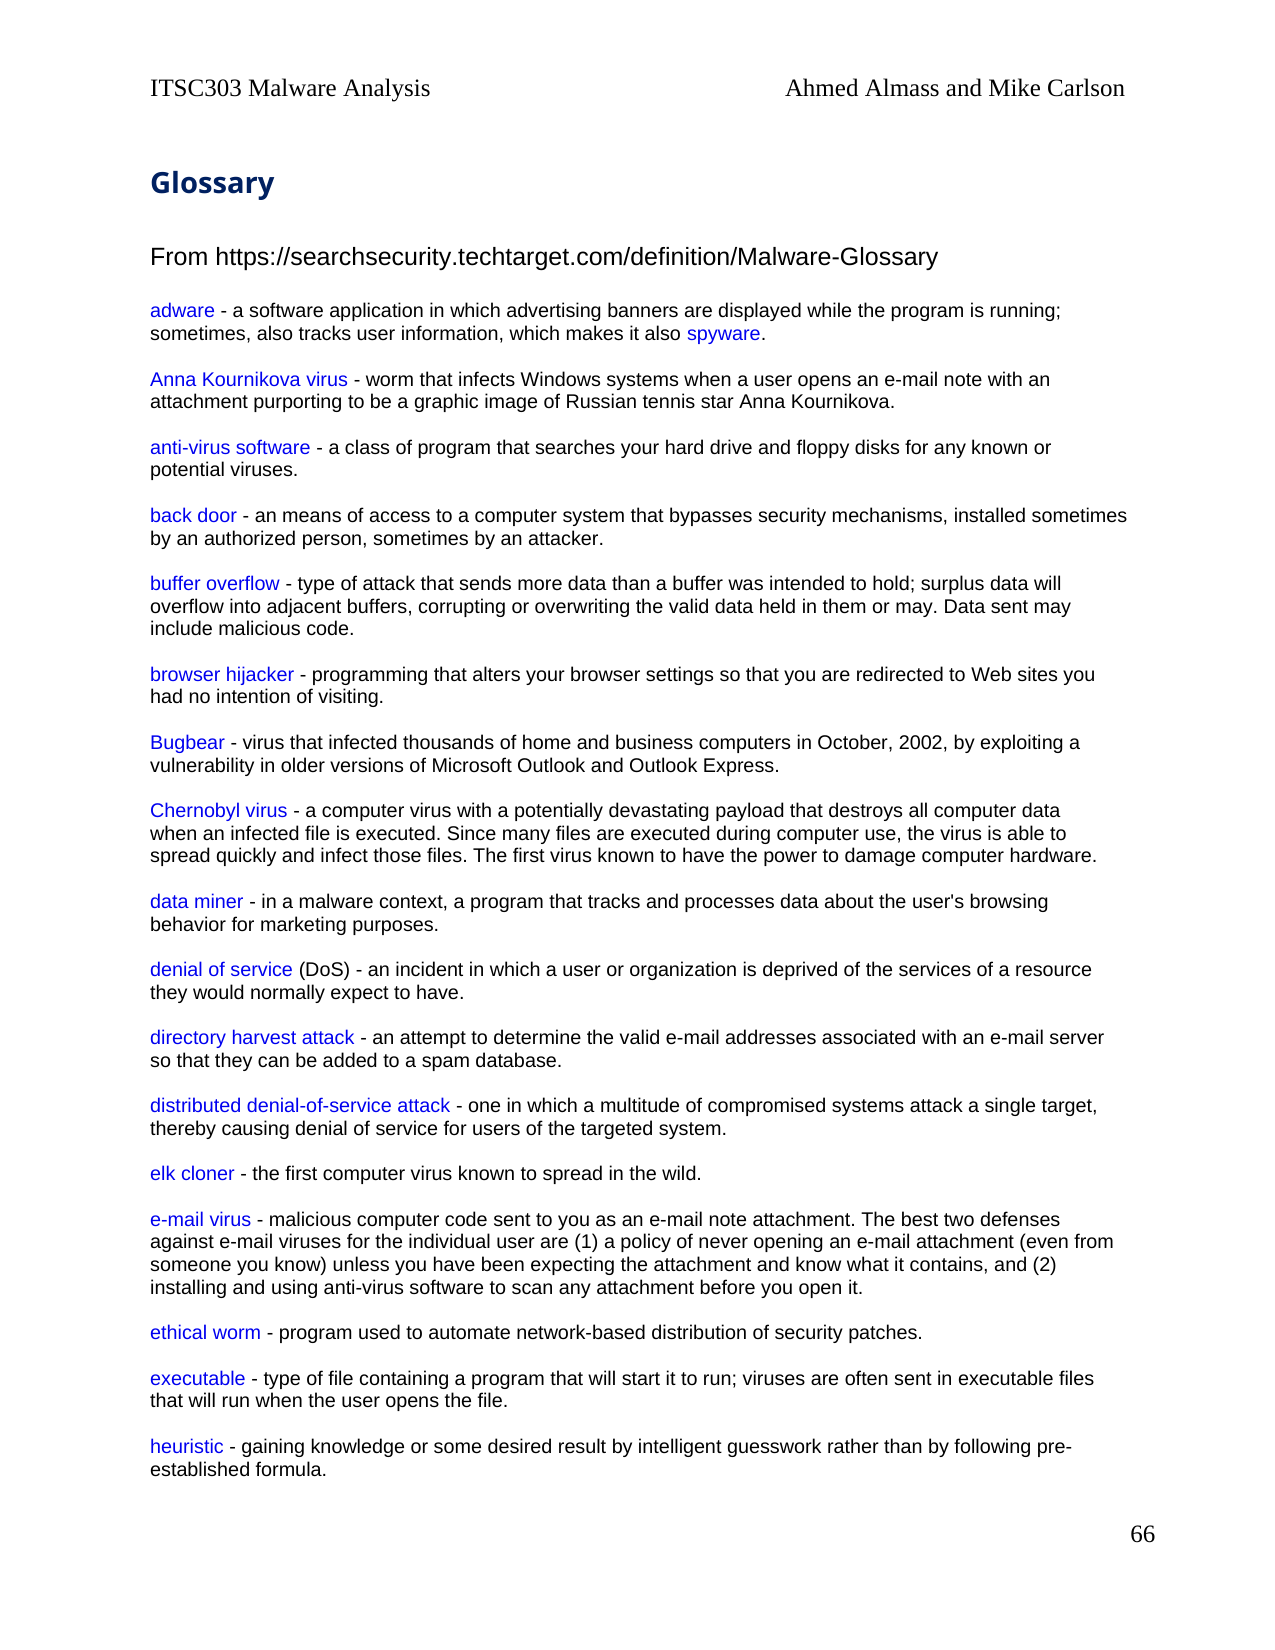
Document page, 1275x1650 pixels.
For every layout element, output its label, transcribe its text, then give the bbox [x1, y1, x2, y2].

text data miner - in a malware context, a program that tracks and processes data about the user's browsing [150, 890, 1155, 912]
text they would normally expect to have. [150, 981, 1155, 1003]
text sometimes, also tracks user information, which makes it also spyware. [150, 322, 1155, 345]
text distributed denial-of-service attack - one in which a multitude of compromised systems attack a single target, [150, 1094, 1155, 1117]
text back door - an means of access to a computer system that bypasses security mechanisms, installed sometimes [150, 504, 1155, 526]
text overflow into adjacent buffers, corrupting or overwriting the valid data held in them or may. Data sent may [150, 594, 1155, 617]
text that will run when the user opens the file. [150, 1389, 1155, 1412]
text Bugbear - virus that infected thousands of home and business computers in October, 2002, by exploiting a [150, 731, 1155, 753]
text had no intention of visiting. [150, 685, 1155, 708]
text behavior for marketing purposes. [150, 912, 1155, 935]
text ethical worm - program used to automate network-based distribution of security patches. [150, 1321, 1155, 1344]
text heuristic - gaining knowledge or some desired result by intelligent guesswork rather than by following pre-established formula. [150, 1435, 1155, 1480]
text include malicious code. [150, 617, 1155, 640]
text From https://searchsecurity.techtarget.com/definition/Malware-Glossary [150, 242, 1155, 271]
text against e-mail viruses for the individual user are (1) a policy of never opening an e-mail attachment (even from [150, 1230, 1155, 1253]
text when an infected file is executed. Since many files are executed during computer use, the virus is able to [150, 822, 1155, 844]
text vulnerability in older versions of Microsoft Outlook and Outlook Express. [150, 753, 1155, 776]
text thereby causing denial of service for users of the targeted system. [150, 1117, 1155, 1139]
text denial of service (DoS) - an incident in which a user or organization is deprived of the services of a resource [150, 958, 1155, 981]
text attachment purporting to be a graphic image of Russian tennis star Anna Kournikova. [150, 390, 1155, 413]
text spread quickly and infect those files. The first virus known to have the power to damage computer hardware. [150, 844, 1155, 867]
text executable - type of file containing a program that will start it to run; viruses are often sent in executable files [150, 1367, 1155, 1389]
text someone you know) unless you have been expecting the attachment and know what it contains, and (2) [150, 1253, 1155, 1276]
text Anna Kournikova virus - worm that infects Windows systems when a user opens an e-mail note with an [150, 367, 1155, 390]
text e-mail virus - malicious computer code sent to you as an e-mail note attachment. The best two defenses [150, 1208, 1155, 1230]
text Chernobyl virus - a computer virus with a potentially devastating payload that destroys all computer data [150, 799, 1155, 822]
text directory harvest attack - an attempt to determine the valid e-mail addresses associated with an e-mail server [150, 1026, 1155, 1049]
text so that they can be added to a spam database. [150, 1049, 1155, 1071]
text installing and using anti-virus software to scan any attachment before you open it. [150, 1276, 1155, 1298]
text adware - a software application in which advertising banners are displayed while the program is running; [150, 299, 1155, 322]
text browser hijacker - programming that alters your browser settings so that you are redirected to Web sites you [150, 663, 1155, 685]
text anti-virus software - a class of program that searches your hard drive and floppy disks for any known or [150, 436, 1155, 458]
text elk cloner - the first computer virus known to spread in the wild. [150, 1162, 1155, 1185]
text buffer overflow - type of attack that sends more data than a buffer was intended to hold; surplus data will [150, 572, 1155, 594]
subtitle Glossary [150, 162, 1155, 202]
text potential viruses. [150, 458, 1155, 481]
text by an authorized person, sometimes by an attacker. [150, 526, 1155, 549]
